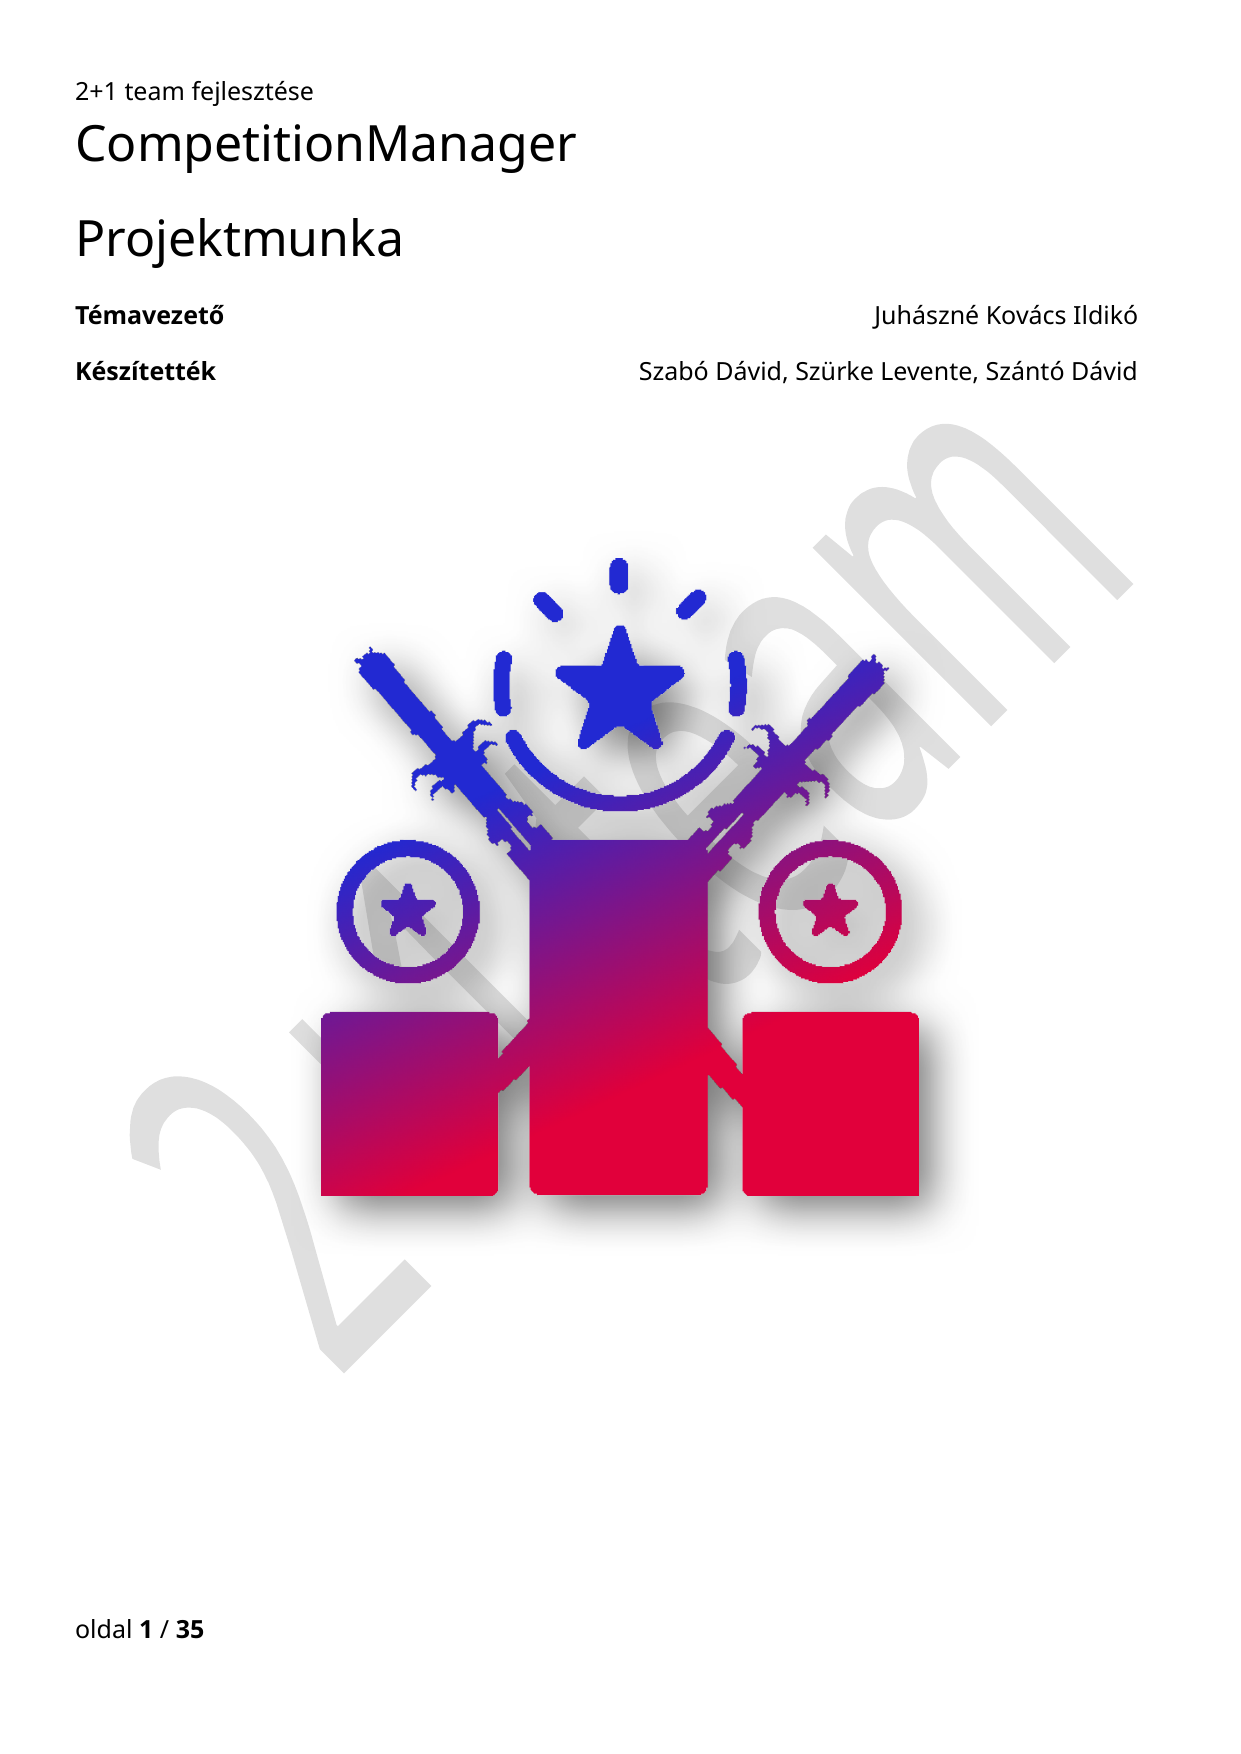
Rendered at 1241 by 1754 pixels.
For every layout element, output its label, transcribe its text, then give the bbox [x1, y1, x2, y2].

text Készítették Szabó Dávid, Szürke Levente, Szántó Dávid [75, 354, 1165, 388]
text Témavezető Juhászné Kovács Ildikó [75, 298, 1165, 332]
text CompetitionManager [75, 108, 1165, 176]
text Projektmunka [75, 203, 1165, 271]
picture [321, 558, 919, 1196]
